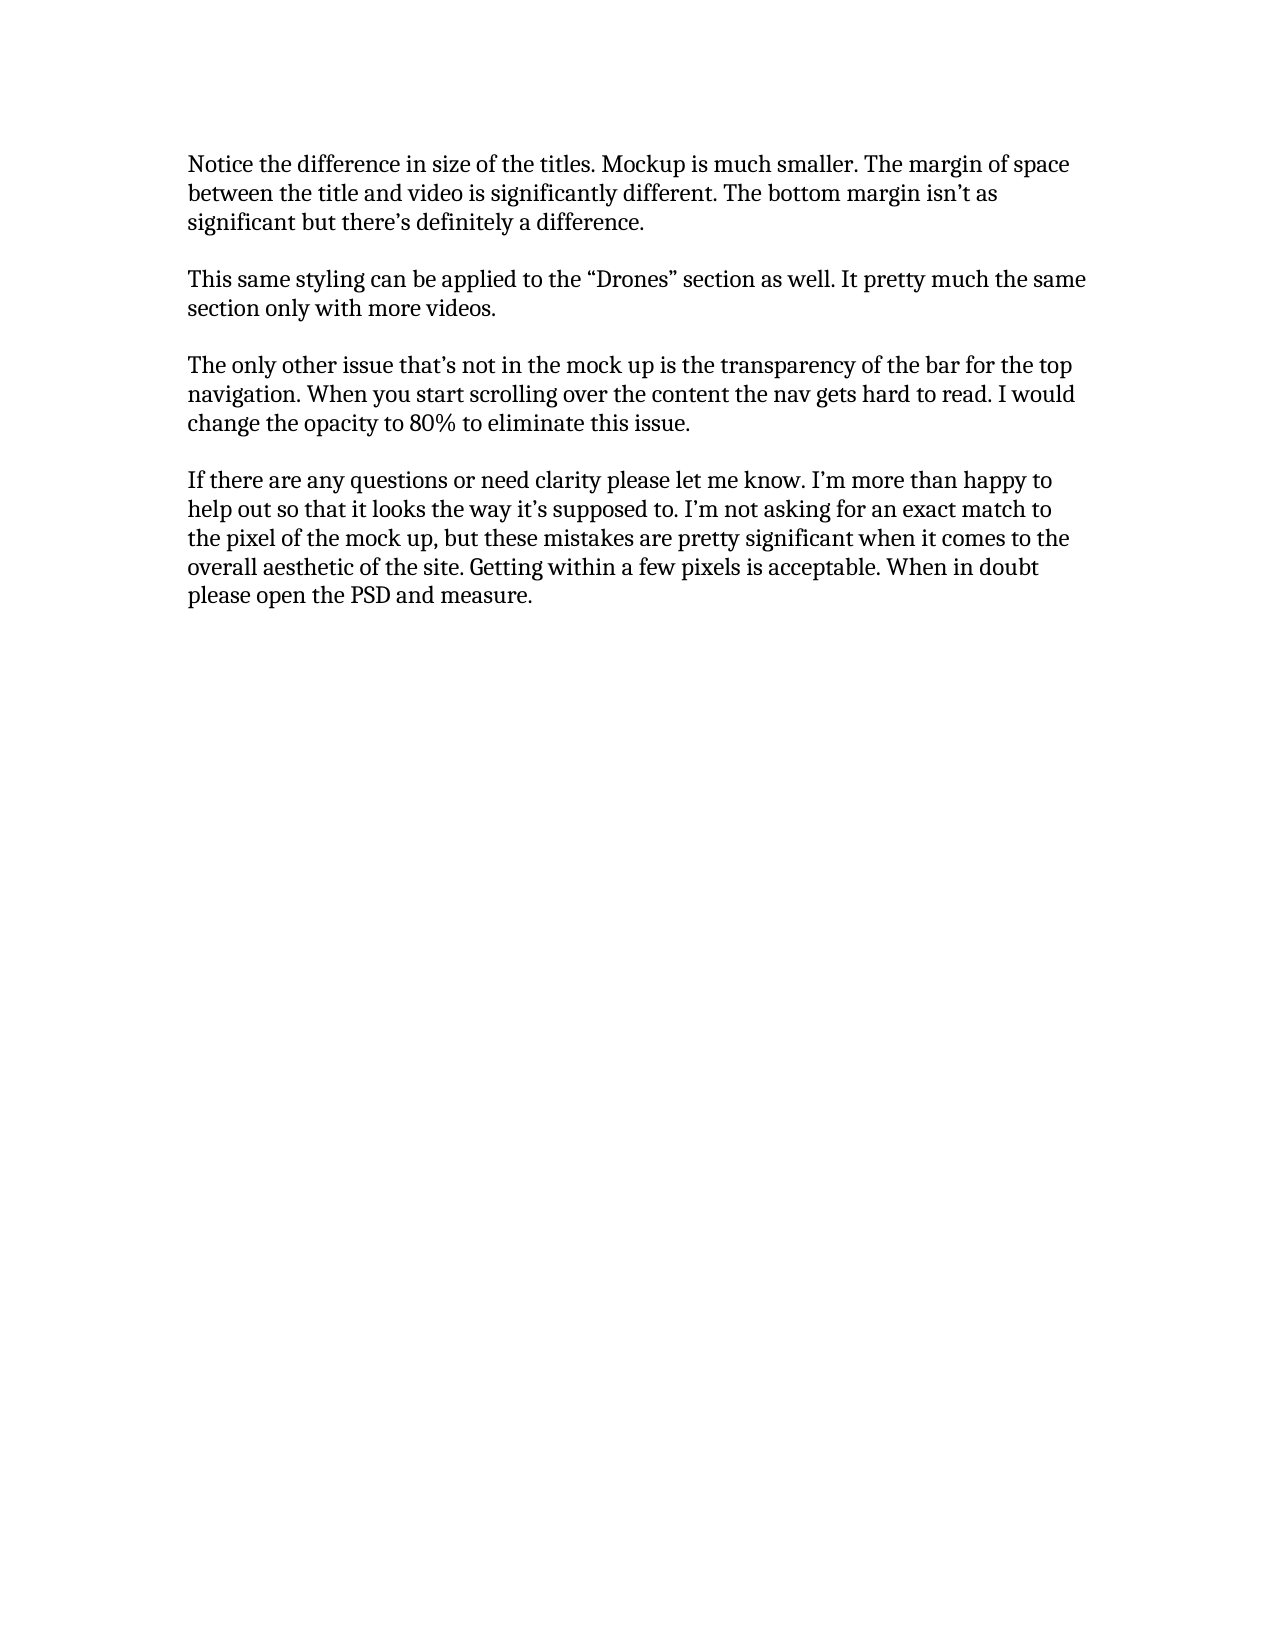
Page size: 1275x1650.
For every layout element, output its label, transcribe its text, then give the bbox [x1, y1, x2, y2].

text The only other issue that’s not in the mock up is the transparency of the bar for the top navigation. When you start scrolling over the content the nav gets hard to read. I would change the opacity to 80% to eliminate this issue. [187, 351, 1087, 437]
text Notice the difference in size of the titles. Mockup is much smaller. The margin of space between the title and video is significantly different. The bottom margin isn’t as significant but there’s definitely a difference. [187, 150, 1087, 236]
text If there are any questions or need clarity please let me know. I’m more than happy to help out so that it looks the way it’s supposed to. I’m not asking for an exact match to the pixel of the mock up, but these mistakes are pretty significant when it comes to the overall aesthetic of the site. Getting within a few pixels is acceptable. When in doubt please open the PSD and measure. [187, 466, 1087, 610]
text This same styling can be applied to the “Drones” section as well. It pretty much the same section only with more videos. [187, 265, 1087, 322]
